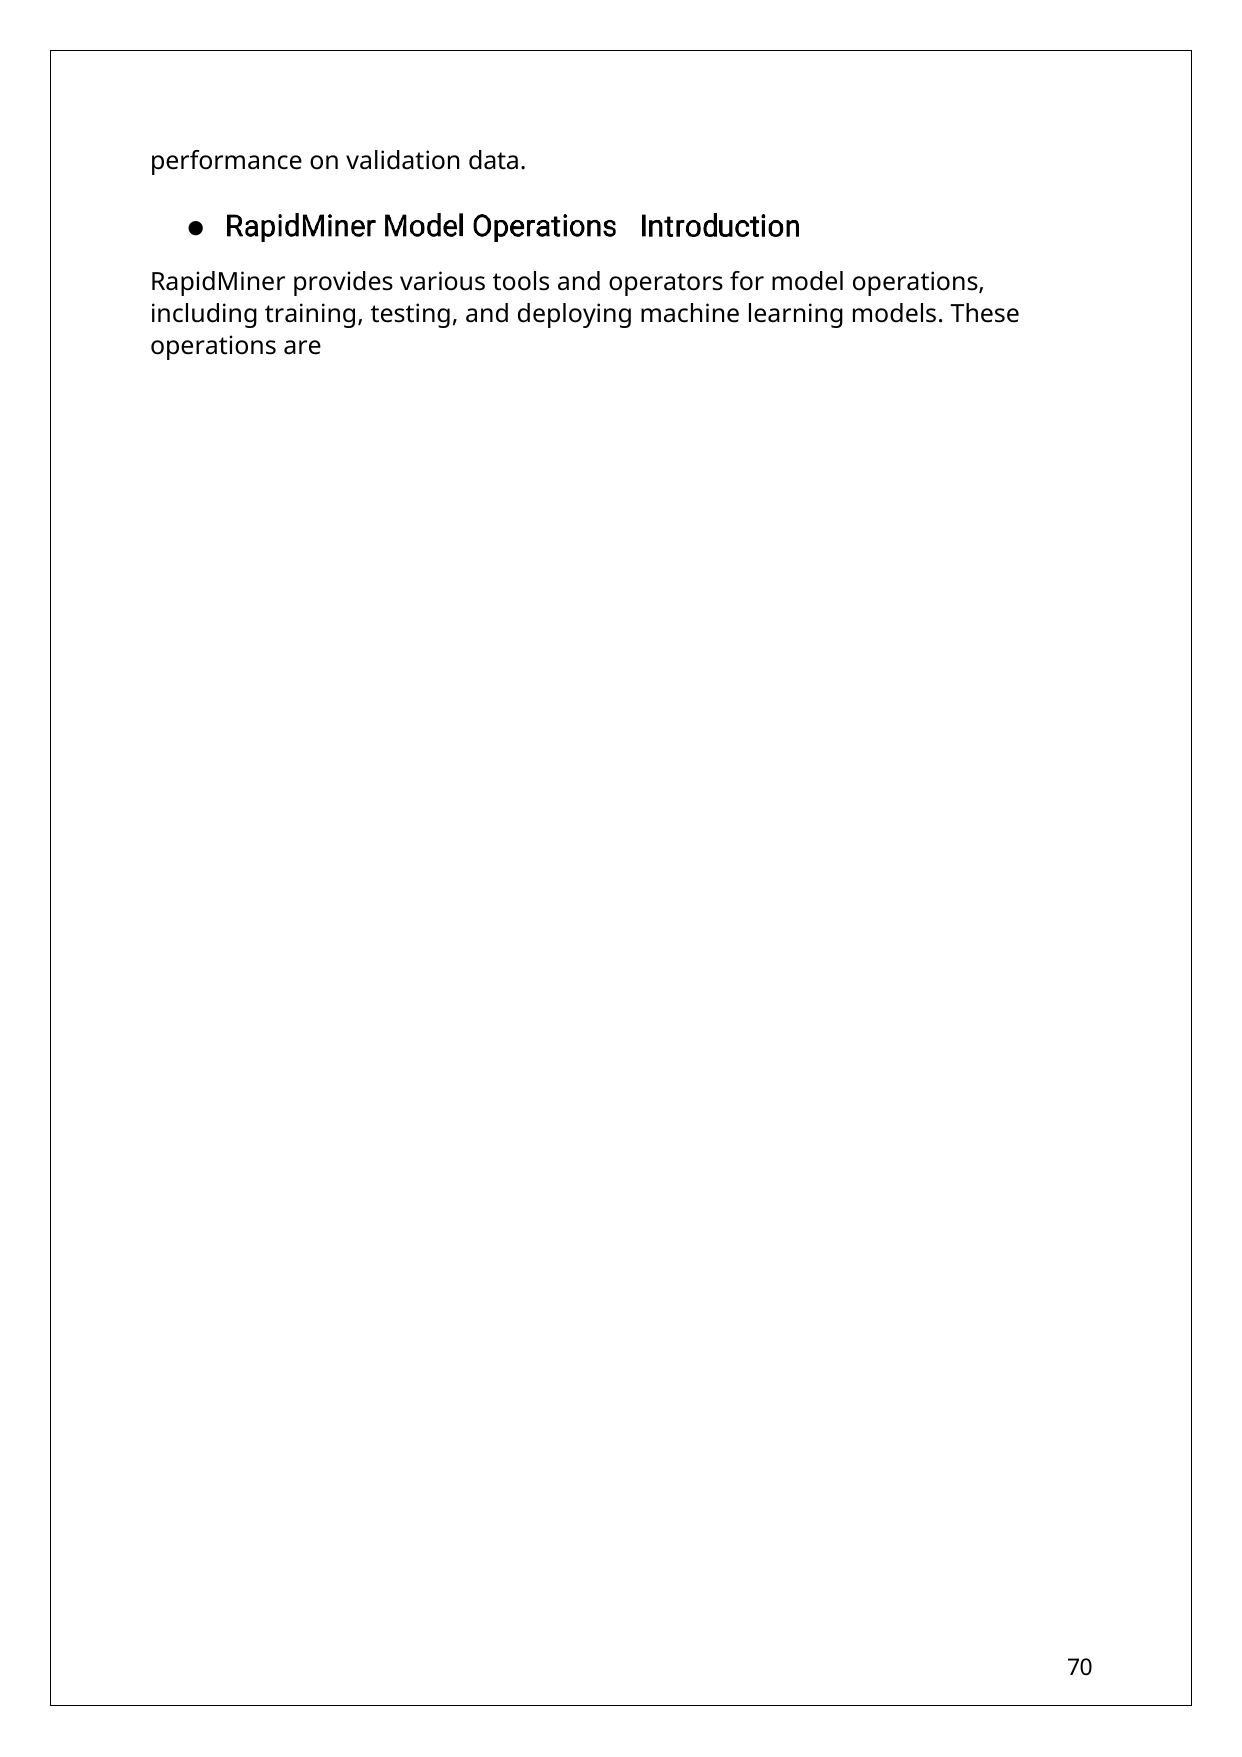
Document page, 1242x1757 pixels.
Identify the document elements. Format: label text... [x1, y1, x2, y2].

picture [719, 214, 799, 237]
picture [649, 213, 717, 237]
picture [473, 214, 616, 242]
text RapidMiner provides various tools and operators for model operations, including training, testing, and deploying machine learning models. These operations are [150, 265, 1069, 362]
picture [227, 213, 457, 242]
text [150, 144, 1100, 176]
